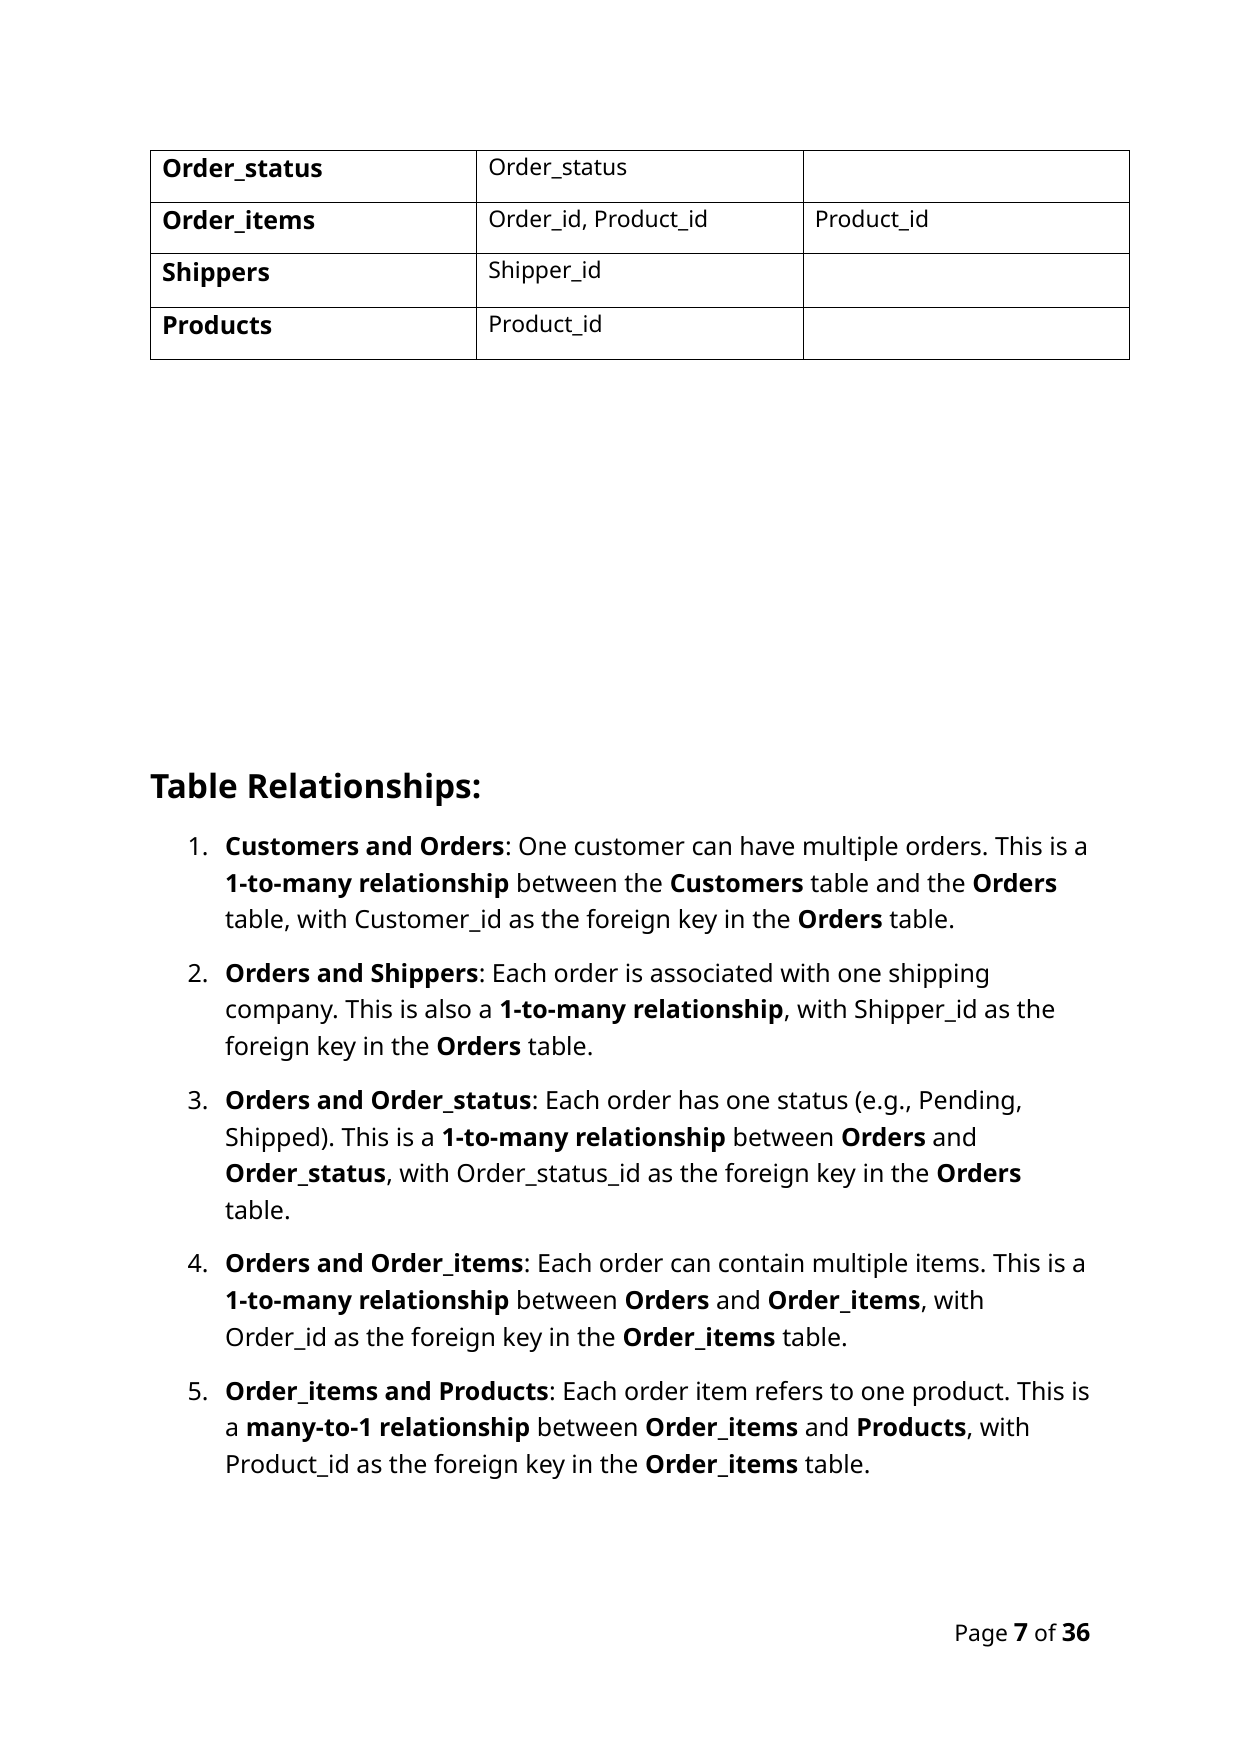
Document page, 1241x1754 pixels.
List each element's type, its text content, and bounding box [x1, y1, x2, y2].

table_cell Order_items [151, 203, 476, 253]
table_cell Order_status [477, 151, 803, 202]
table_cell Product_id [477, 308, 803, 358]
table_cell Product_id [804, 203, 1129, 253]
table_cell Shipper_id [477, 254, 803, 307]
table_cell Order_status [151, 151, 476, 202]
list Orders and Order_status: Each order has one status (e.g., Pending, Shipped). This is a 1-to-many relationship between Orders and Order_status, with Order_status_id as the foreign key in the Orders table. [187, 1082, 1090, 1227]
table_cell Shippers [151, 254, 476, 307]
list Order_items and Products: Each order item refers to one product. This is a many-to-1 relationship between Order_items and Products, with Product_id as the foreign key in the Order_items table. [187, 1373, 1090, 1481]
list Orders and Shippers: Each order is associated with one shipping company. This is also a 1-to-many relationship, with Shipper_id as the foreign key in the Orders table. [187, 955, 1090, 1063]
list Customers and Orders: One customer can have multiple orders. This is a 1-to-many relationship between the Customers table and the Orders table, with Customer_id as the foreign key in the Orders table. [187, 828, 1090, 936]
text Table Relationships: [150, 763, 1090, 808]
table_cell [804, 308, 1129, 358]
table_cell [804, 254, 1129, 307]
list Orders and Order_items: Each order can contain multiple items. This is a 1-to-many relationship between Orders and Order_items, with Order_id as the foreign key in the Order_items table. [187, 1246, 1090, 1354]
table_cell Products [151, 308, 476, 358]
table_cell [804, 151, 1129, 202]
table_cell Order_id, Product_id [477, 203, 803, 253]
